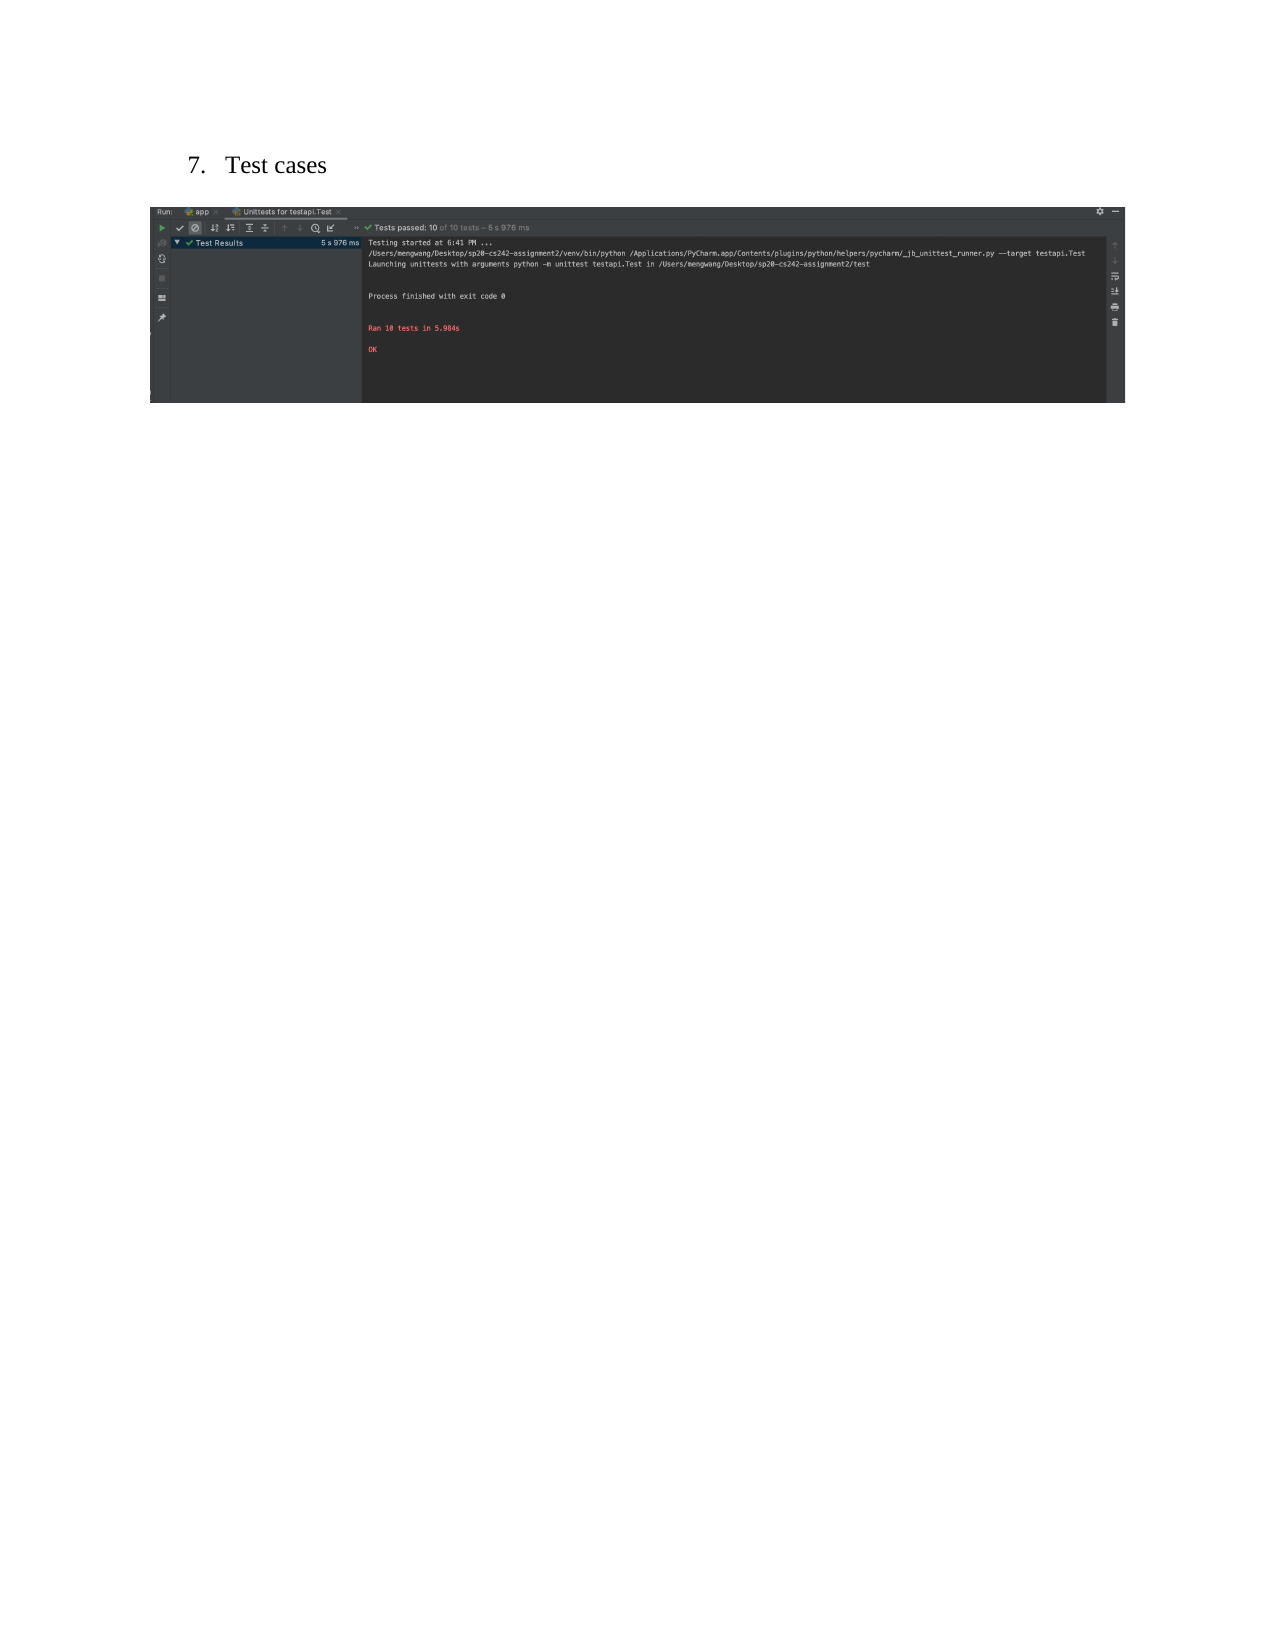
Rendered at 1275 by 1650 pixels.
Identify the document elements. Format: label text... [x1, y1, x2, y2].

list Test cases [187, 150, 1125, 179]
picture [150, 207, 1125, 403]
